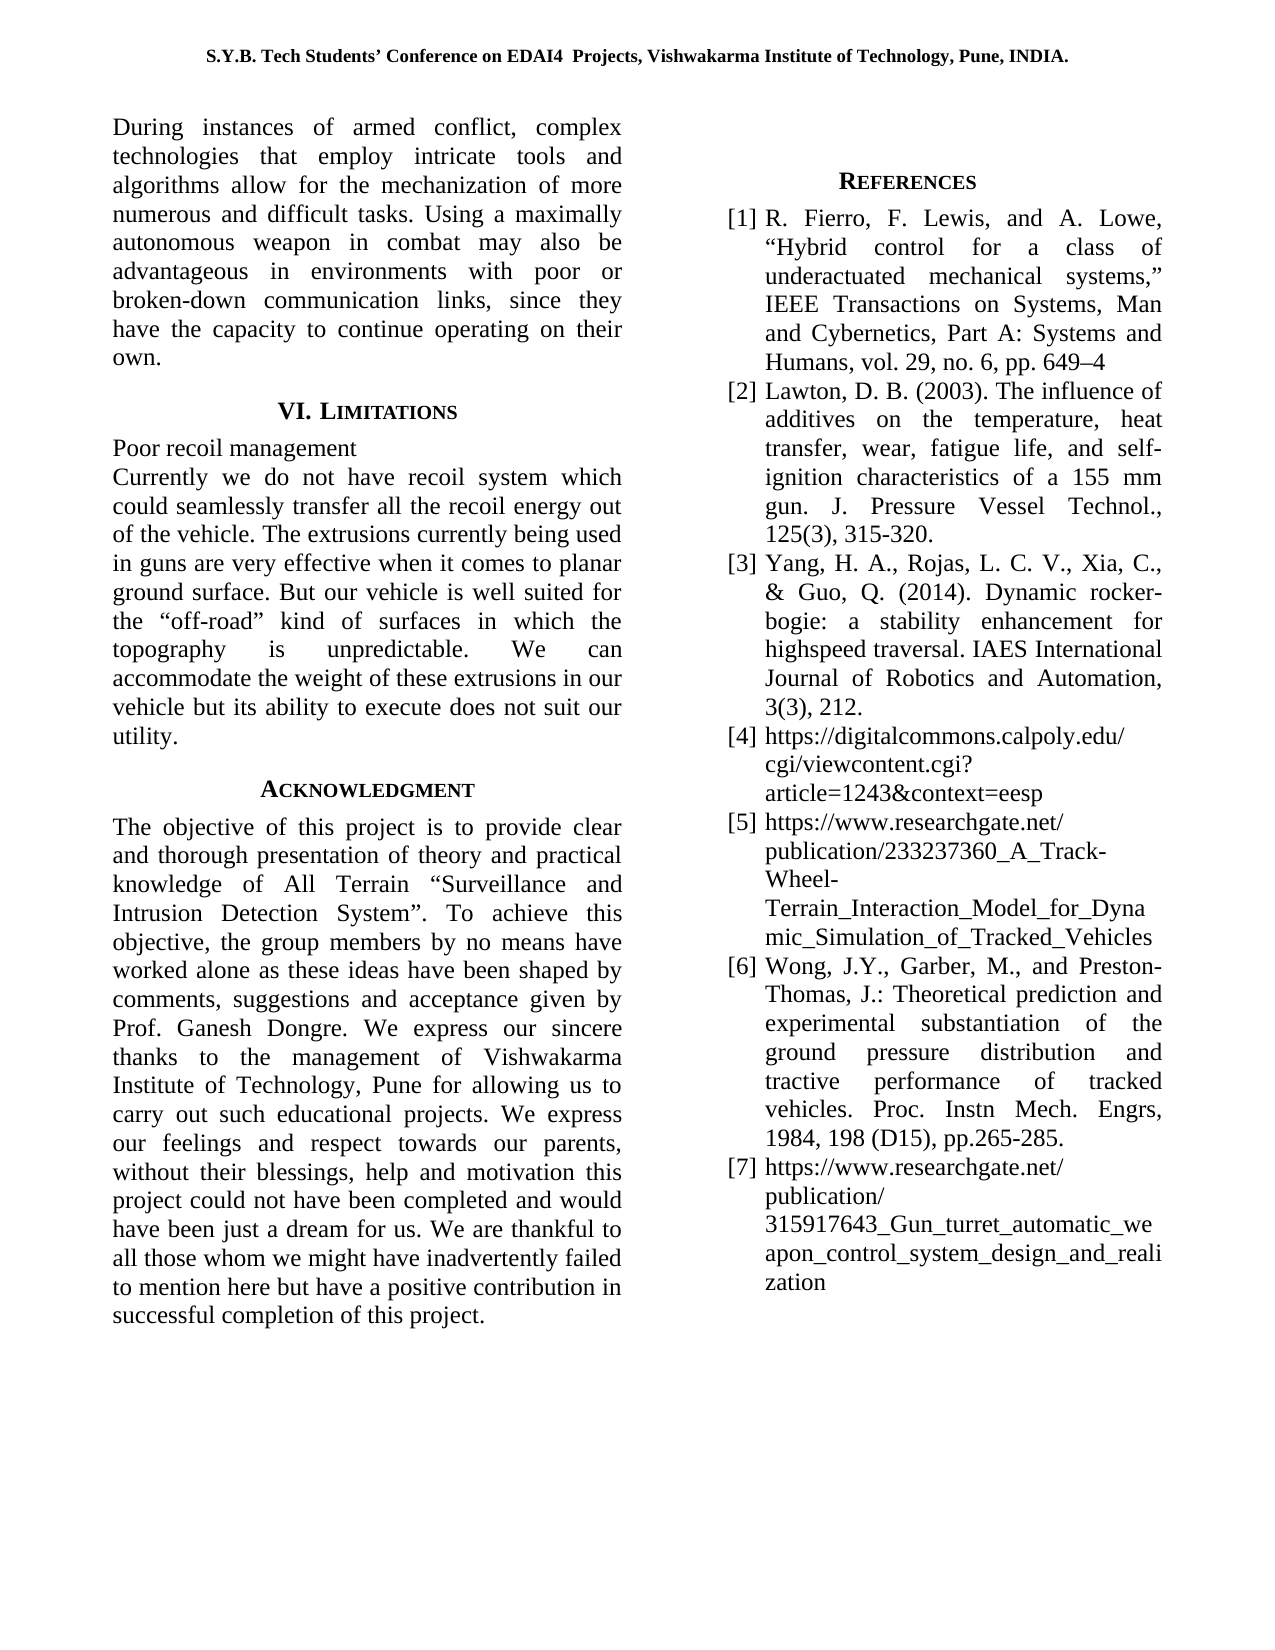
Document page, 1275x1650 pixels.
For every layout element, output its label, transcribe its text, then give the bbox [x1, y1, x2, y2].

list https://www.researchgate.net/publication/315917643_Gun_turret_automatic_weapon_control_system_design_and_realization [727, 1152, 1162, 1296]
list https://digitalcommons.calpoly.edu/cgi/viewcontent.cgi?article=1243&context=eesp [727, 721, 1162, 807]
list https://www.researchgate.net/publication/233237360_A_Track-Wheel-Terrain_Interaction_Model_for_Dynamic_Simulation_of_Tracked_Vehicles [727, 807, 1162, 951]
text Acknowledgment [112, 774, 622, 803]
list Lawton, D. B. (2003). The influence of additives on the temperature, heat transfer, wear, fatigue life, and self-ignition characteristics of a 155 mm gun. J. Pressure Vessel Technol., 125(3), 315-320. [727, 376, 1162, 548]
text Poor recoil management [112, 433, 622, 462]
list R. Fierro, F. Lewis, and A. Lowe, “Hybrid control for a class of underactuated mechanical systems,” IEEE Transactions on Systems, Man and Cybernetics, Part A: Systems and Humans, vol. 29, no. 6, pp. 649–4 [727, 203, 1162, 376]
text References [652, 166, 1162, 195]
text Currently we do not have recoil system which could seamlessly transfer all the recoil energy out of the vehicle. The extrusions currently being used in guns are very effective when it comes to planar ground surface. But our vehicle is well suited for the “off-road” kind of surfaces in which the topography is unpredictable. We can accommodate the weight of these extrusions in our vehicle but its ability to execute does not suit our utility. [112, 462, 622, 749]
list Yang, H. A., Rojas, L. C. V., Xia, C., & Guo, Q. (2014). Dynamic rocker-bogie: a stability enhancement for highspeed traversal. IAES International Journal of Robotics and Automation, 3(3), 212. [727, 548, 1162, 721]
text The objective of this project is to provide clear and thorough presentation of theory and practical knowledge of All Terrain “Surveillance and Intrusion Detection System”. To achieve this objective, the group members by no means have worked alone as these ideas have been shaped by comments, suggestions and acceptance given by Prof. Ganesh Dongre. We express our sincere thanks to the management of Vishwakarma Institute of Technology, Pune for allowing us to carry out such educational projects. We express our feelings and respect towards our parents, without their blessings, help and motivation this project could not have been completed and would have been just a dream for us. We are thankful to all those whom we might have inadvertently failed to mention here but have a positive contribution in successful completion of this project. [112, 812, 622, 1329]
subtitle Limitations [112, 396, 622, 425]
list Wong, J.Y., Garber, M., and Preston-Thomas, J.: Theoretical prediction and experimental substantiation of the ground pressure distribution and tractive performance of tracked vehicles. Proc. Instn Mech. Engrs, 1984, 198 (D15), pp.265-285. [727, 951, 1162, 1152]
